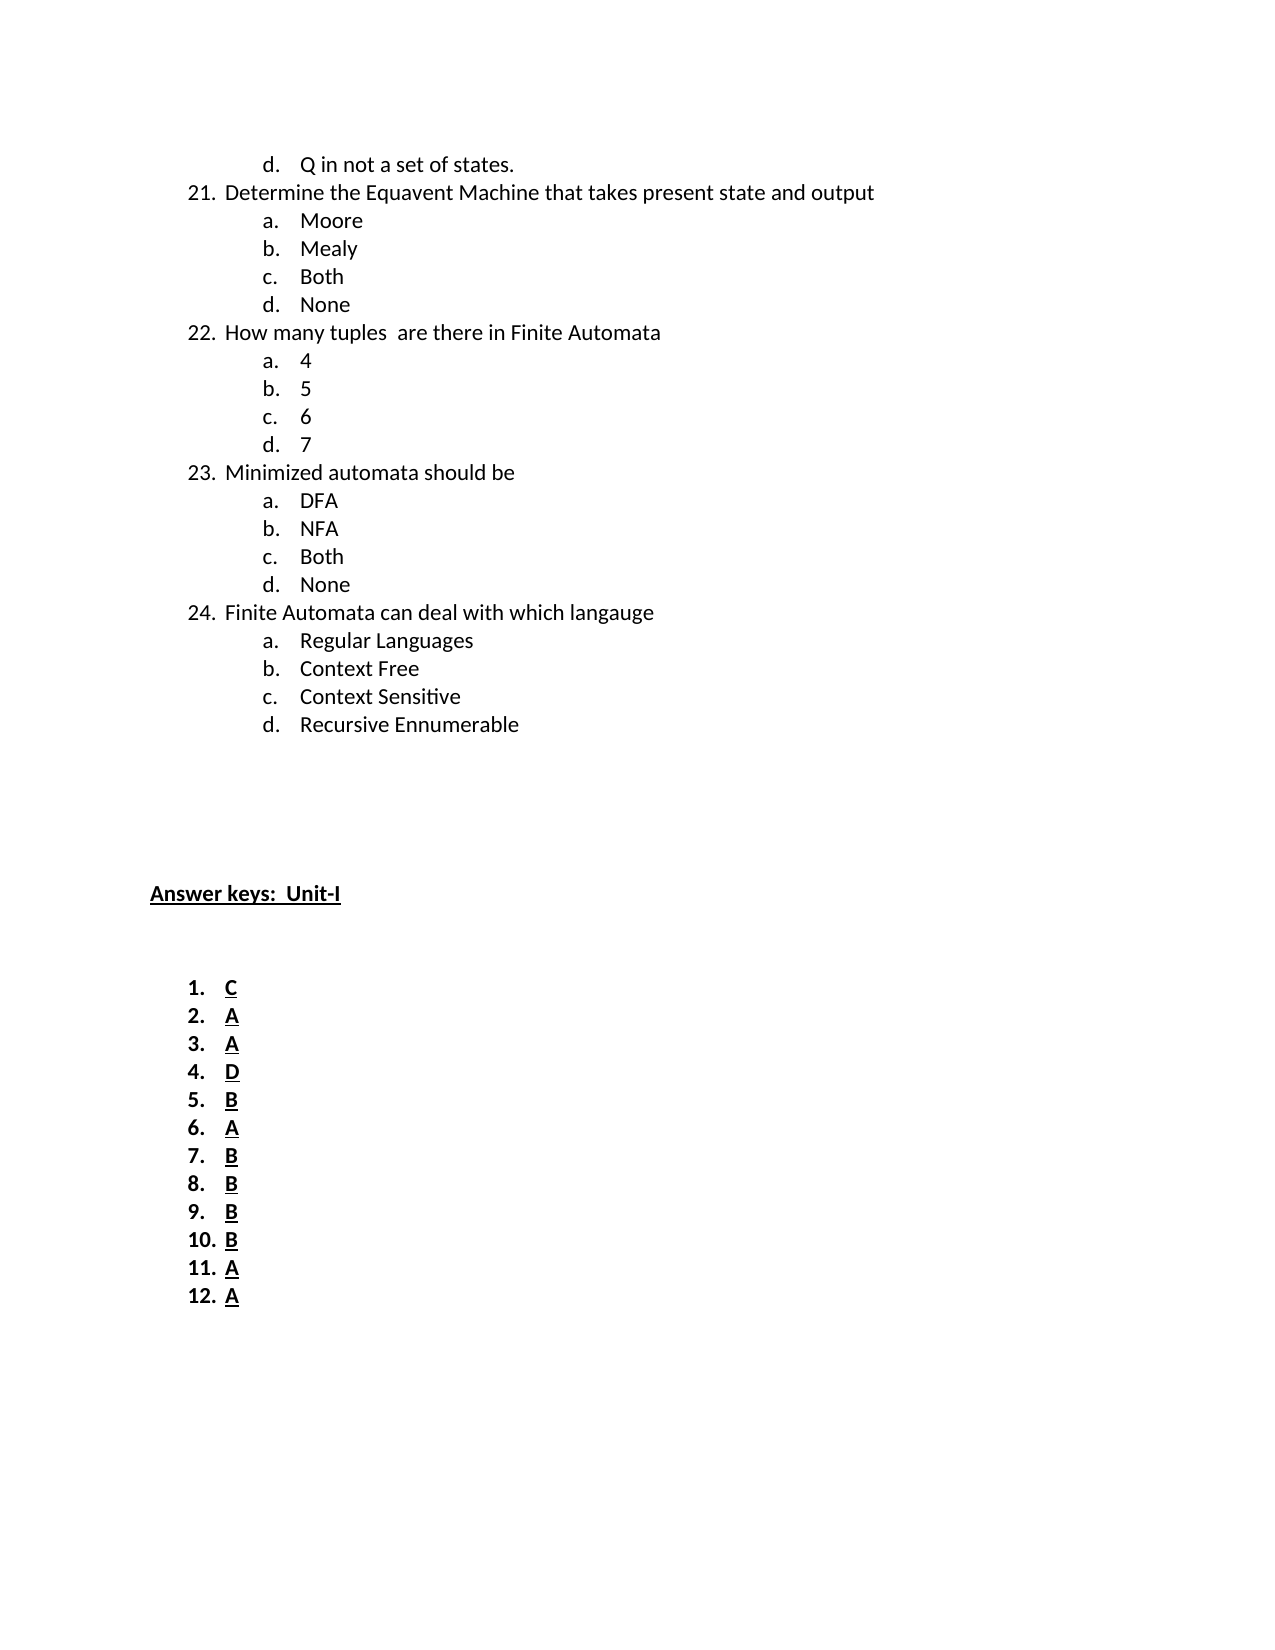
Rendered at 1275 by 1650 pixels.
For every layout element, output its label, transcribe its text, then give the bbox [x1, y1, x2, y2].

list A [187, 1281, 1125, 1309]
list A [187, 1001, 1125, 1029]
list Context Sensitive [262, 682, 1125, 710]
list None [262, 290, 1125, 318]
list B [187, 1197, 1125, 1225]
list B [187, 1141, 1125, 1169]
list Mealy [262, 234, 1125, 262]
list B [187, 1085, 1125, 1113]
list Recursive Ennumerable [262, 710, 1125, 738]
list Finite Automata can deal with which langauge [187, 598, 1125, 626]
list Both [262, 542, 1125, 570]
list Context Free [262, 654, 1125, 682]
list Determine the Equavent Machine that takes present state and output [187, 178, 1125, 206]
list C [187, 973, 1125, 1001]
list None [262, 570, 1125, 598]
list Regular Languages [262, 626, 1125, 654]
list How many tuples are there in Finite Automata [187, 318, 1125, 346]
list Q in not a set of states. [262, 150, 1125, 178]
list 7 [262, 430, 1125, 458]
list 4 [262, 346, 1125, 374]
list 5 [262, 374, 1125, 402]
list DFA [262, 486, 1125, 514]
list A [187, 1253, 1125, 1281]
list NFA [262, 514, 1125, 542]
list D [187, 1057, 1125, 1085]
list Moore [262, 206, 1125, 234]
list A [187, 1113, 1125, 1141]
list B [187, 1169, 1125, 1197]
list A [187, 1029, 1125, 1057]
text Answer keys: Unit-I [150, 879, 1125, 907]
list B [187, 1225, 1125, 1253]
list Both [262, 262, 1125, 290]
list Minimized automata should be [187, 458, 1125, 486]
list 6 [262, 402, 1125, 430]
